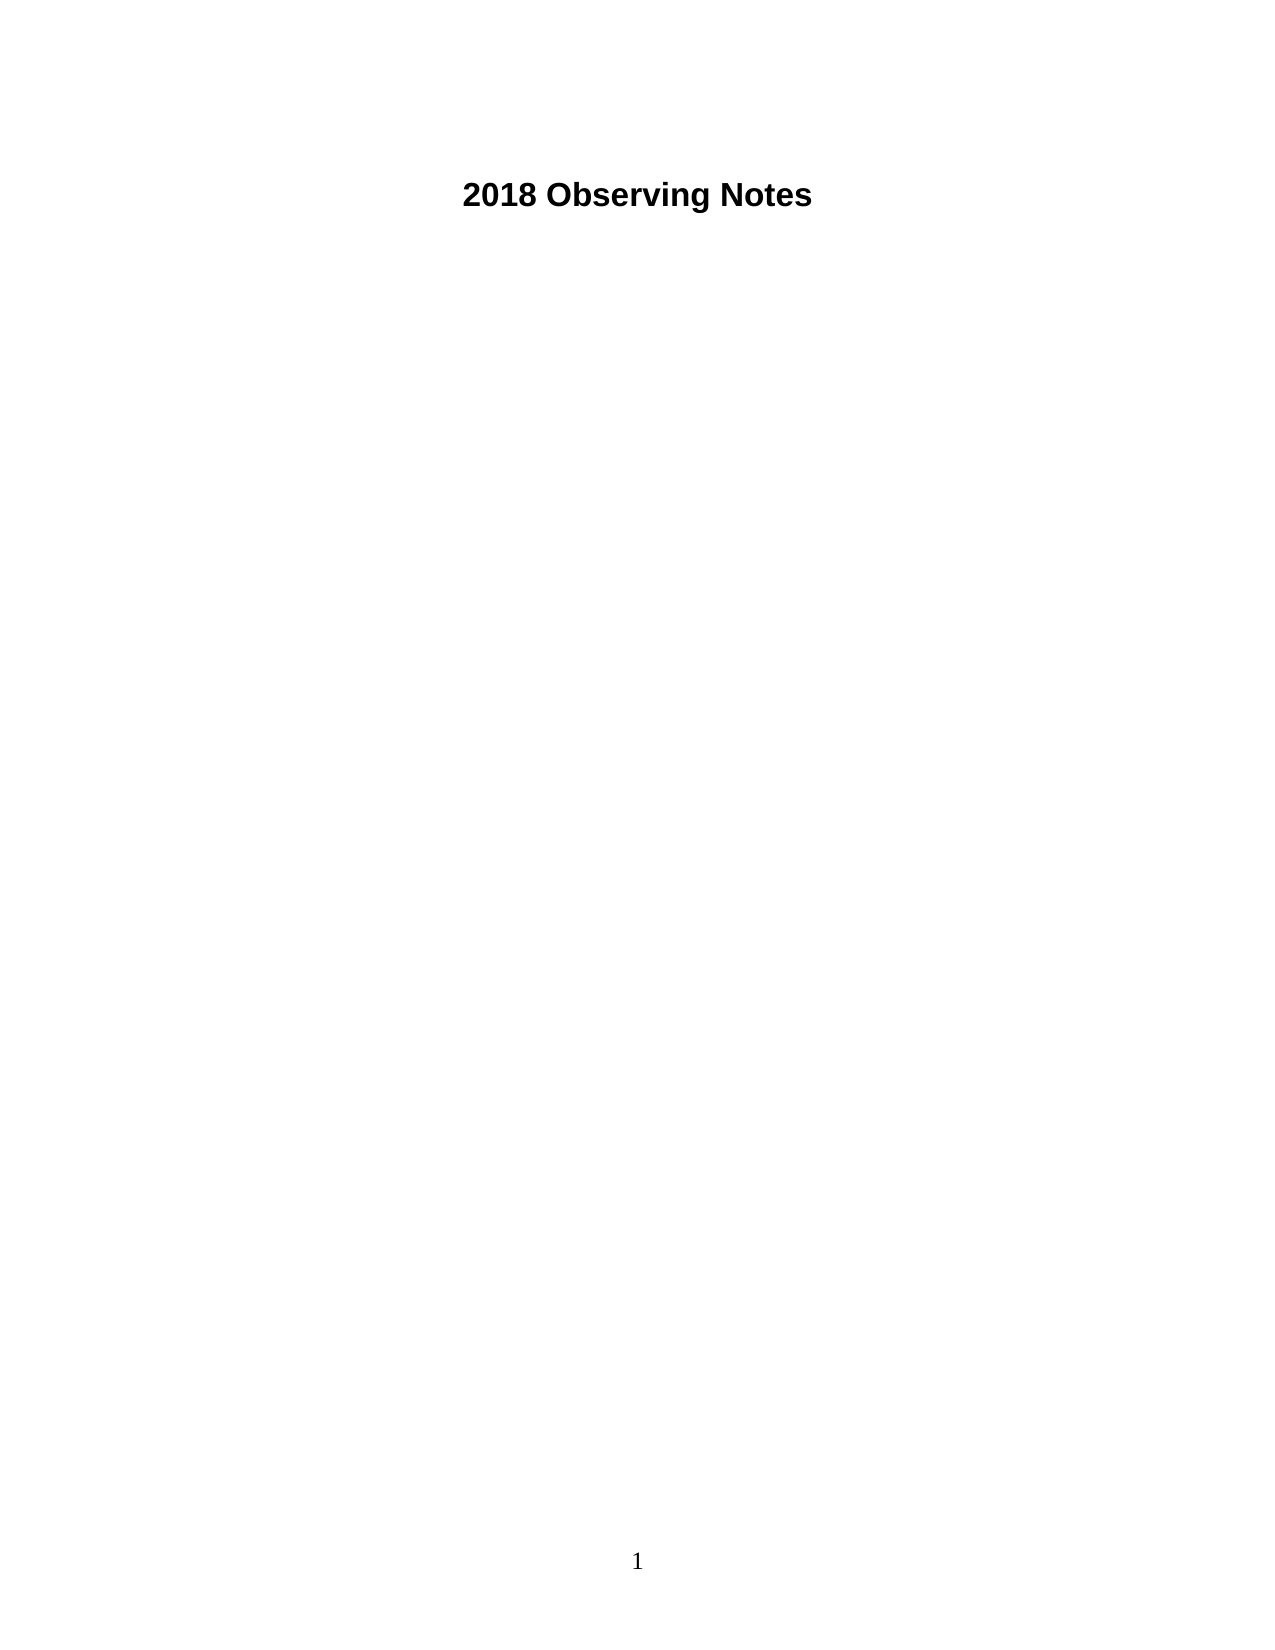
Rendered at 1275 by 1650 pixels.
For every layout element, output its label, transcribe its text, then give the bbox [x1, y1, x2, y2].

subtitle 2018 Observing Notes [150, 175, 1125, 213]
